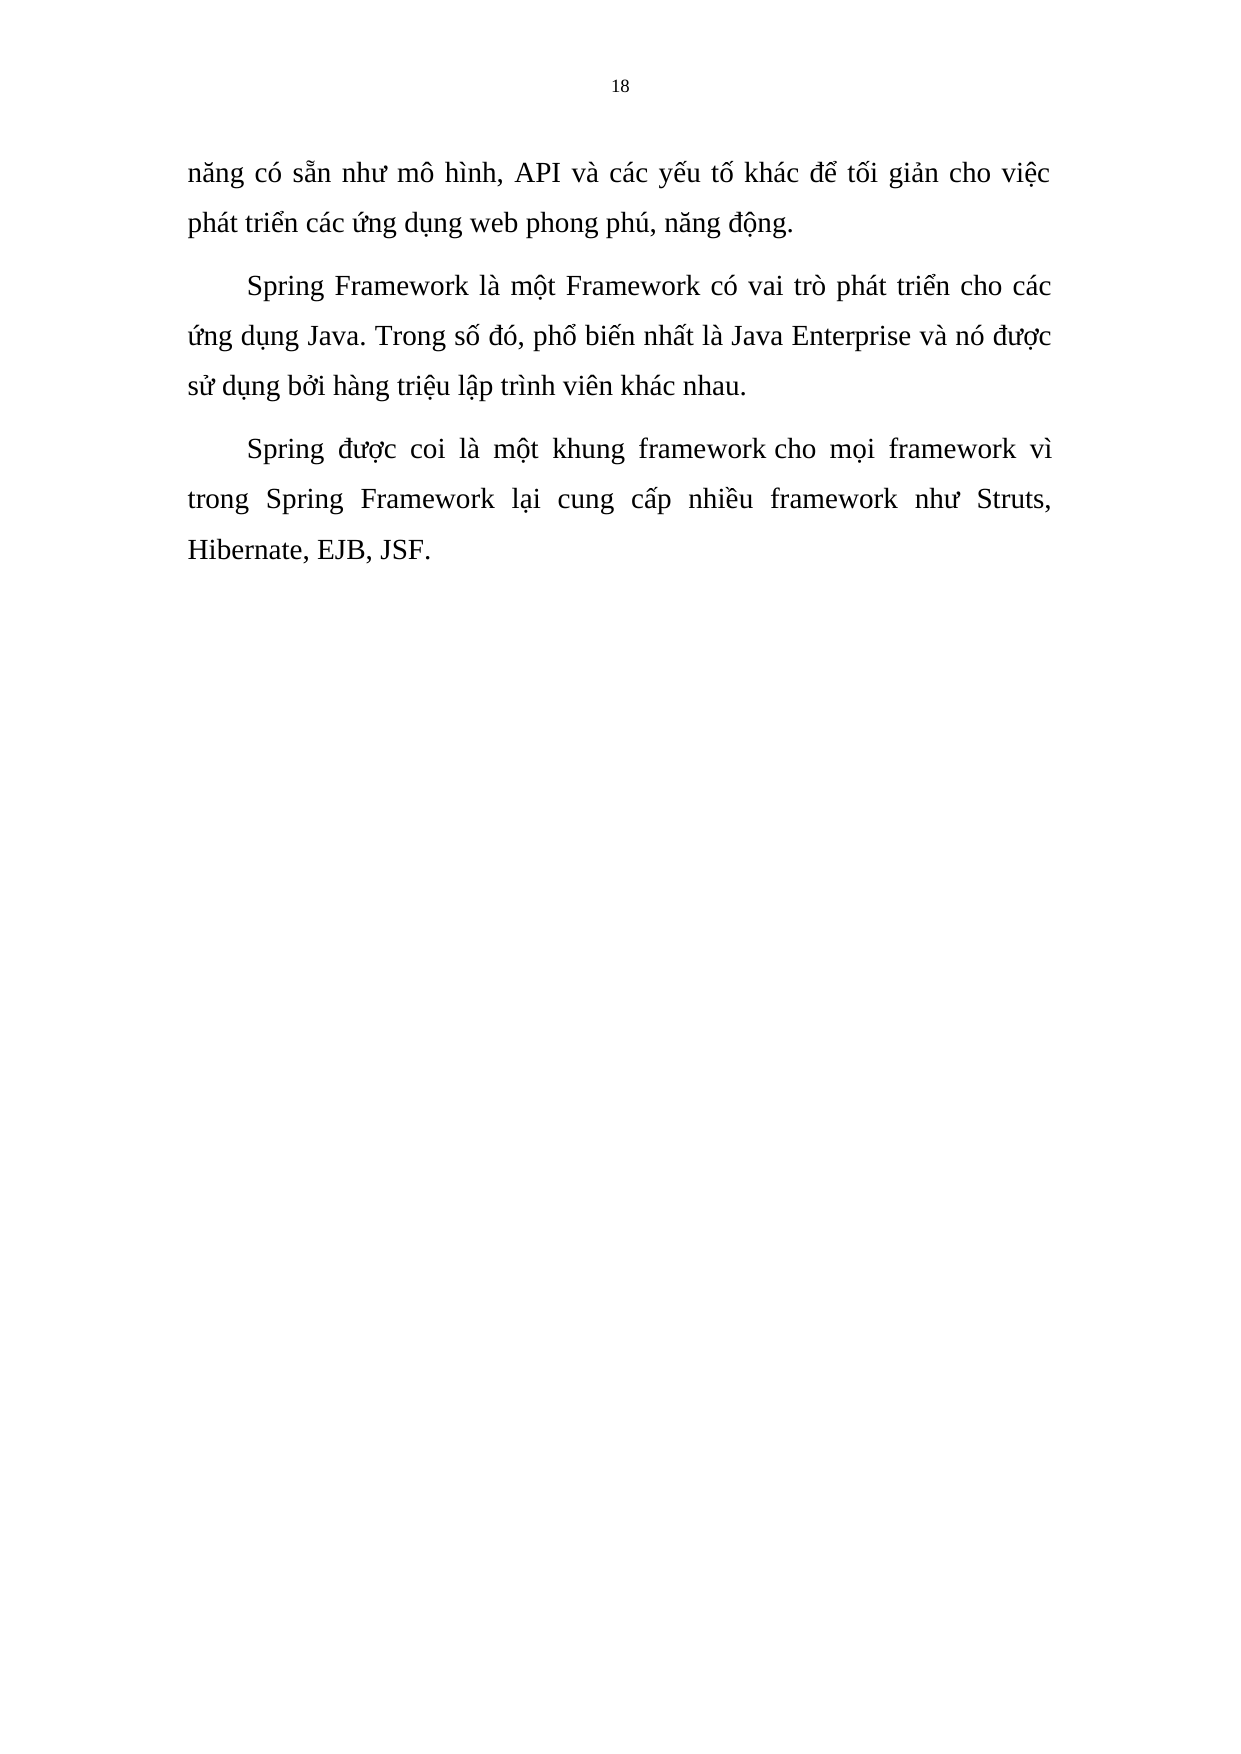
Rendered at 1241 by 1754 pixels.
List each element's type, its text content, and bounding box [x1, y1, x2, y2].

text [187, 155, 1053, 239]
text Spring được coi là một khung framework cho mọi framework vì trong Spring Framework lại cung cấp nhiều framework như Struts, Hibernate, EJB, JSF. [187, 431, 1053, 566]
text Spring Framework là một Framework có vai trò phát triển cho các ứng dụng Java. Trong số đó, phổ biến nhất là Java Enterprise và nó được sử dụng bởi hàng triệu lập trình viên khác nhau. [187, 268, 1053, 402]
